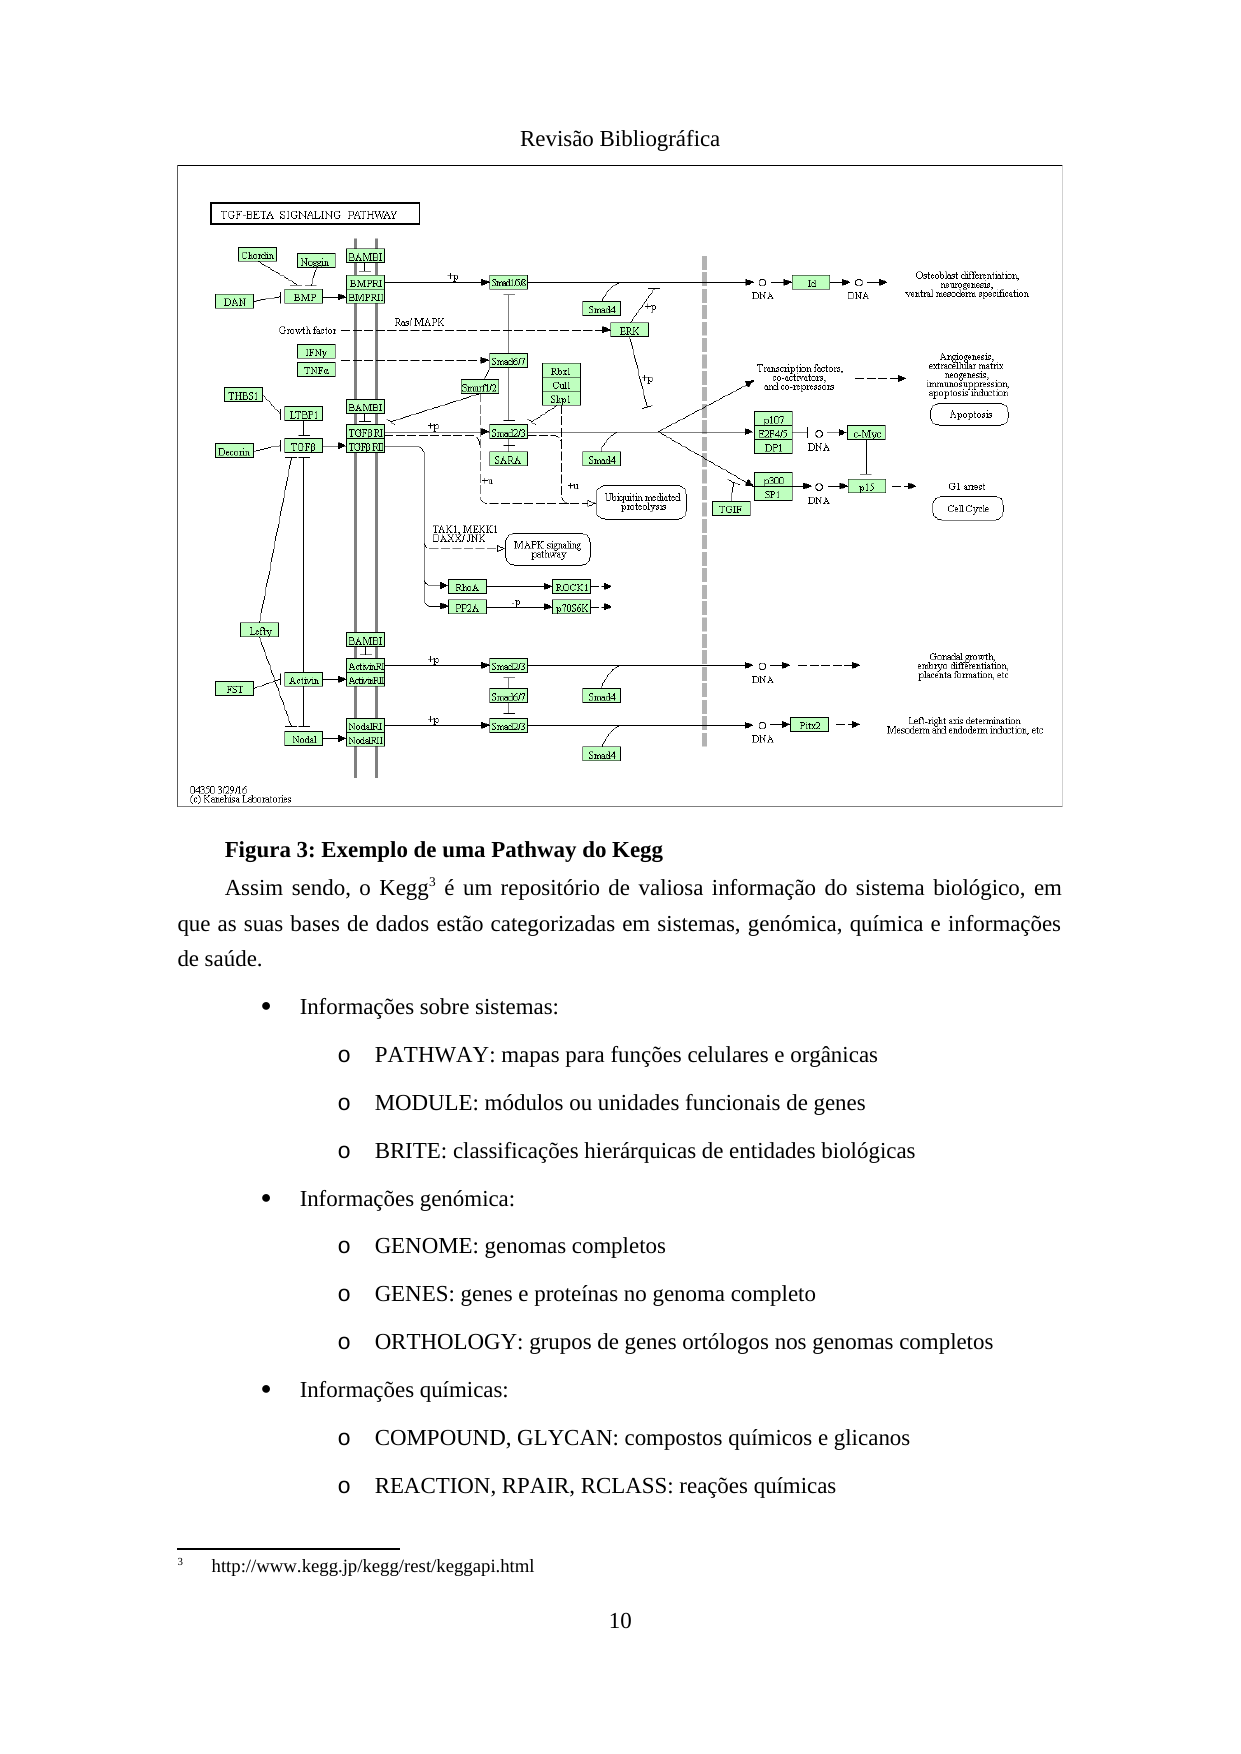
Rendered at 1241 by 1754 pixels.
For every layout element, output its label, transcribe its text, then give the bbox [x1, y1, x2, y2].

list Informações genómica: [262, 1178, 1063, 1213]
list BRITE: classificações hierárquicas de entidades biológicas [337, 1130, 1063, 1165]
list Informações químicas: [262, 1369, 1063, 1405]
list Informações sobre sistemas: [262, 986, 1063, 1021]
text Assim sendo, o Kegg é um repositório de valiosa informação do sistema biológico, em que as suas bases de dados estão categorizadas em sistemas, genómica, química e informações de saúde. [177, 865, 1063, 973]
list PATHWAY: mapas para funções celulares e orgânicas [337, 1034, 1063, 1069]
list MODULE: módulos ou unidades funcionais de genes [337, 1082, 1063, 1117]
list GENES: genes e proteínas no genoma completo [337, 1273, 1063, 1309]
list REACTION, RPAIR, RCLASS: reações químicas [337, 1465, 1063, 1501]
list GENOME: genomas completos [337, 1226, 1063, 1261]
list ORTHOLOGY: grupos de genes ortólogos nos genomas completos [337, 1321, 1063, 1357]
picture [177, 165, 1063, 807]
list COMPOUND, GLYCAN: compostos químicos e glicanos [337, 1417, 1063, 1453]
